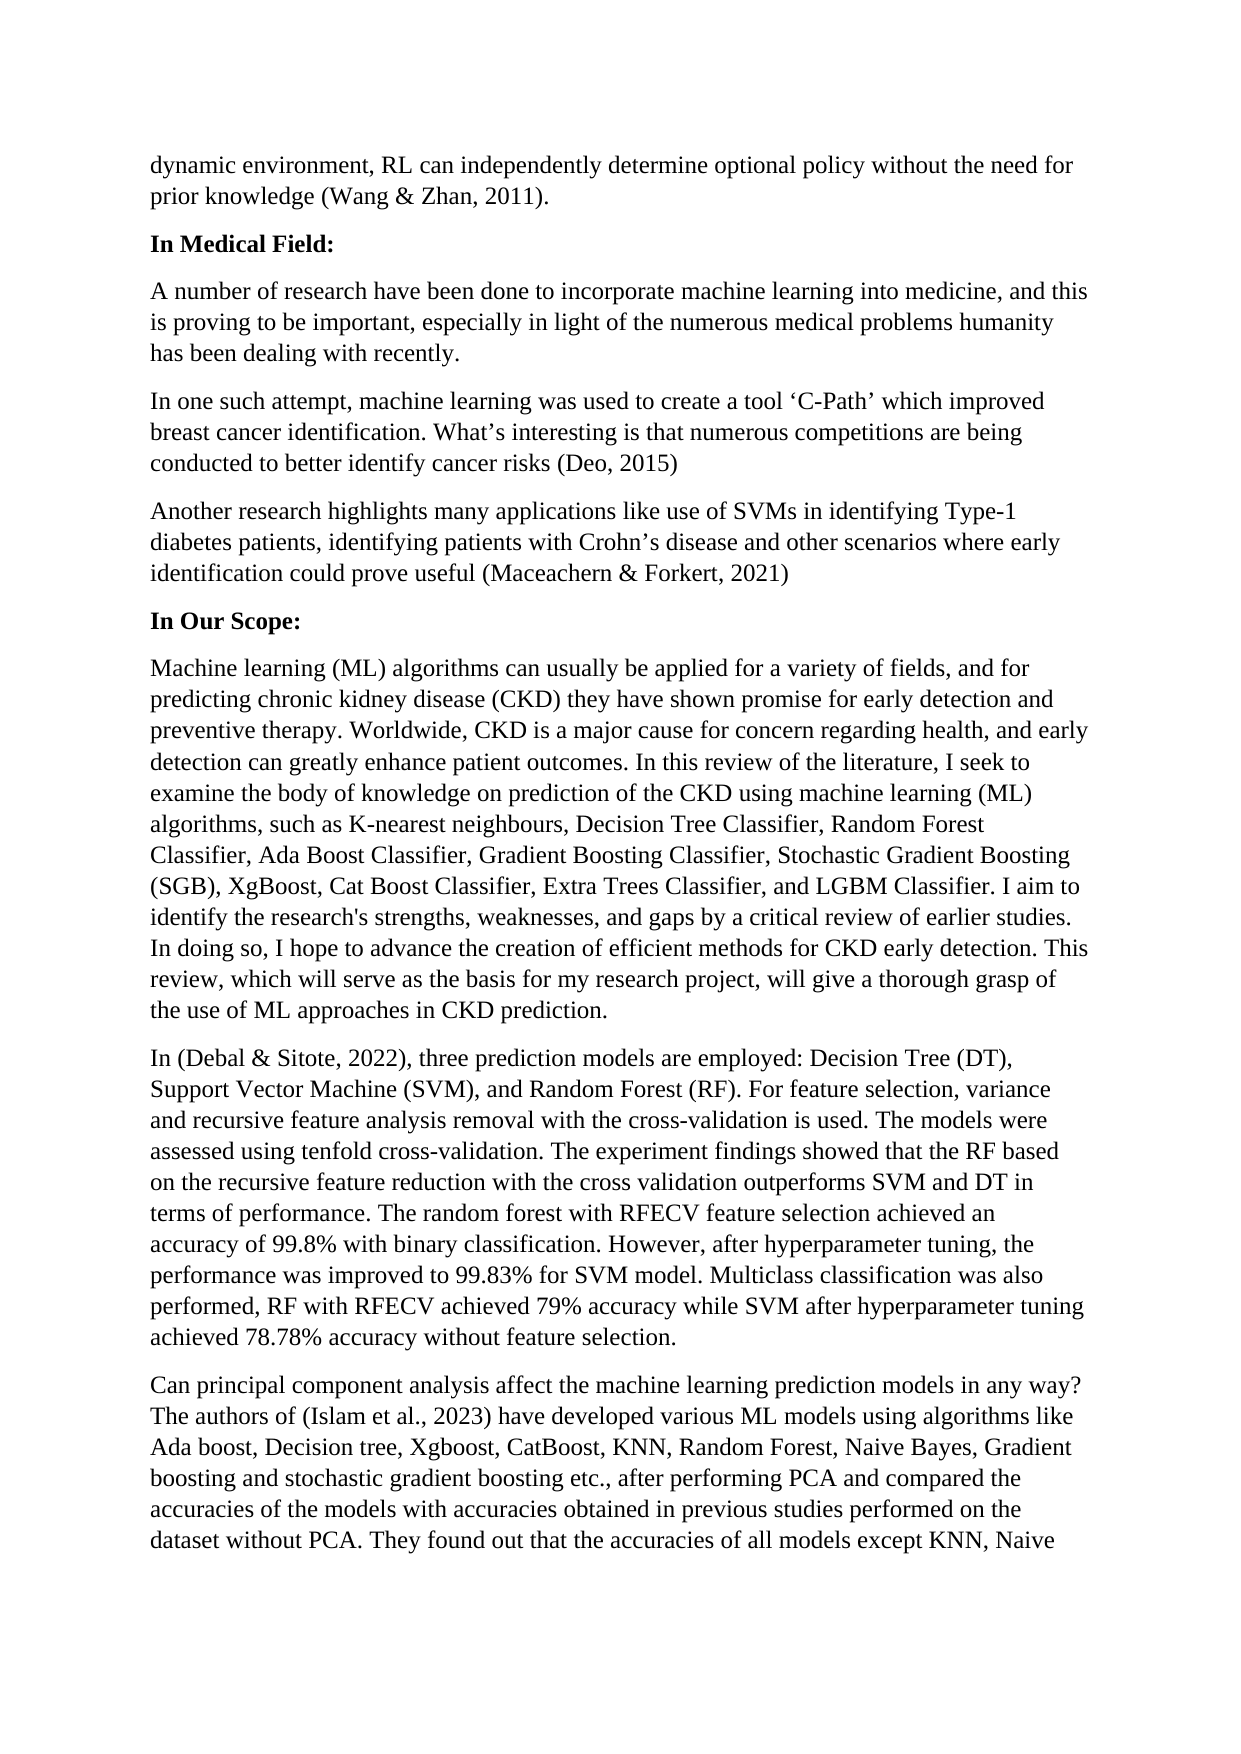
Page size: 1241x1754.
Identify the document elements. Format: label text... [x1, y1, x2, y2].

text In Our Scope: [150, 606, 1090, 634]
text A number of research have been done to incorporate machine learning into medicine, and this is proving to be important, especially in light of the numerous medical problems humanity has been dealing with recently. [150, 276, 1090, 367]
text In Medical Field: [150, 229, 1090, 257]
text Machine learning (ML) algorithms can usually be applied for a variety of fields, and for predicting chronic kidney disease (CKD) they have shown promise for early detection and preventive therapy. Worldwide, CKD is a major cause for concern regarding health, and early detection can greatly enhance patient outcomes. In this review of the literature, I seek to examine the body of knowledge on prediction of the CKD using machine learning (ML) algorithms, such as K-nearest neighbours, Decision Tree Classifier, Random Forest Classifier, Ada Boost Classifier, Gradient Boosting Classifier, Stochastic Gradient Boosting (SGB), XgBoost, Cat Boost Classifier, Extra Trees Classifier, and LGBM Classifier. I aim to identify the research's strengths, weaknesses, and gaps by a critical review of earlier studies. In doing so, I hope to advance the creation of efficient methods for CKD early detection. This review, which will serve as the basis for my research project, will give a thorough grasp of the use of ML approaches in CKD prediction. [150, 653, 1090, 1024]
text In one such attempt, machine learning was used to create a tool ‘C-Path’ which improved breast cancer identification. What’s interesting is that numerous competitions are being conducted to better identify cancer risks [150, 386, 1090, 477]
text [150, 150, 1090, 210]
text In , three prediction models are employed: Decision Tree (DT), Support Vector Machine (SVM), and Random Forest (RF). For feature selection, variance and recursive feature analysis removal with the cross-validation is used. The models were assessed using tenfold cross-validation. The experiment findings showed that the RF based on the recursive feature reduction with the cross validation outperforms SVM and DT in terms of performance. The random forest with RFECV feature selection achieved an accuracy of 99.8% with binary classification. However, after hyperparameter tuning, the performance was improved to 99.83% for SVM model. Multiclass classification was also performed, RF with RFECV achieved 79% accuracy while SVM after hyperparameter tuning achieved 78.78% accuracy without feature selection. [150, 1043, 1090, 1351]
text Another research highlights many applications like use of SVMs in identifying Type-1 diabetes patients, identifying patients with Crohn’s disease and other scenarios where early identification could prove useful [150, 496, 1090, 587]
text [150, 1370, 1090, 1554]
